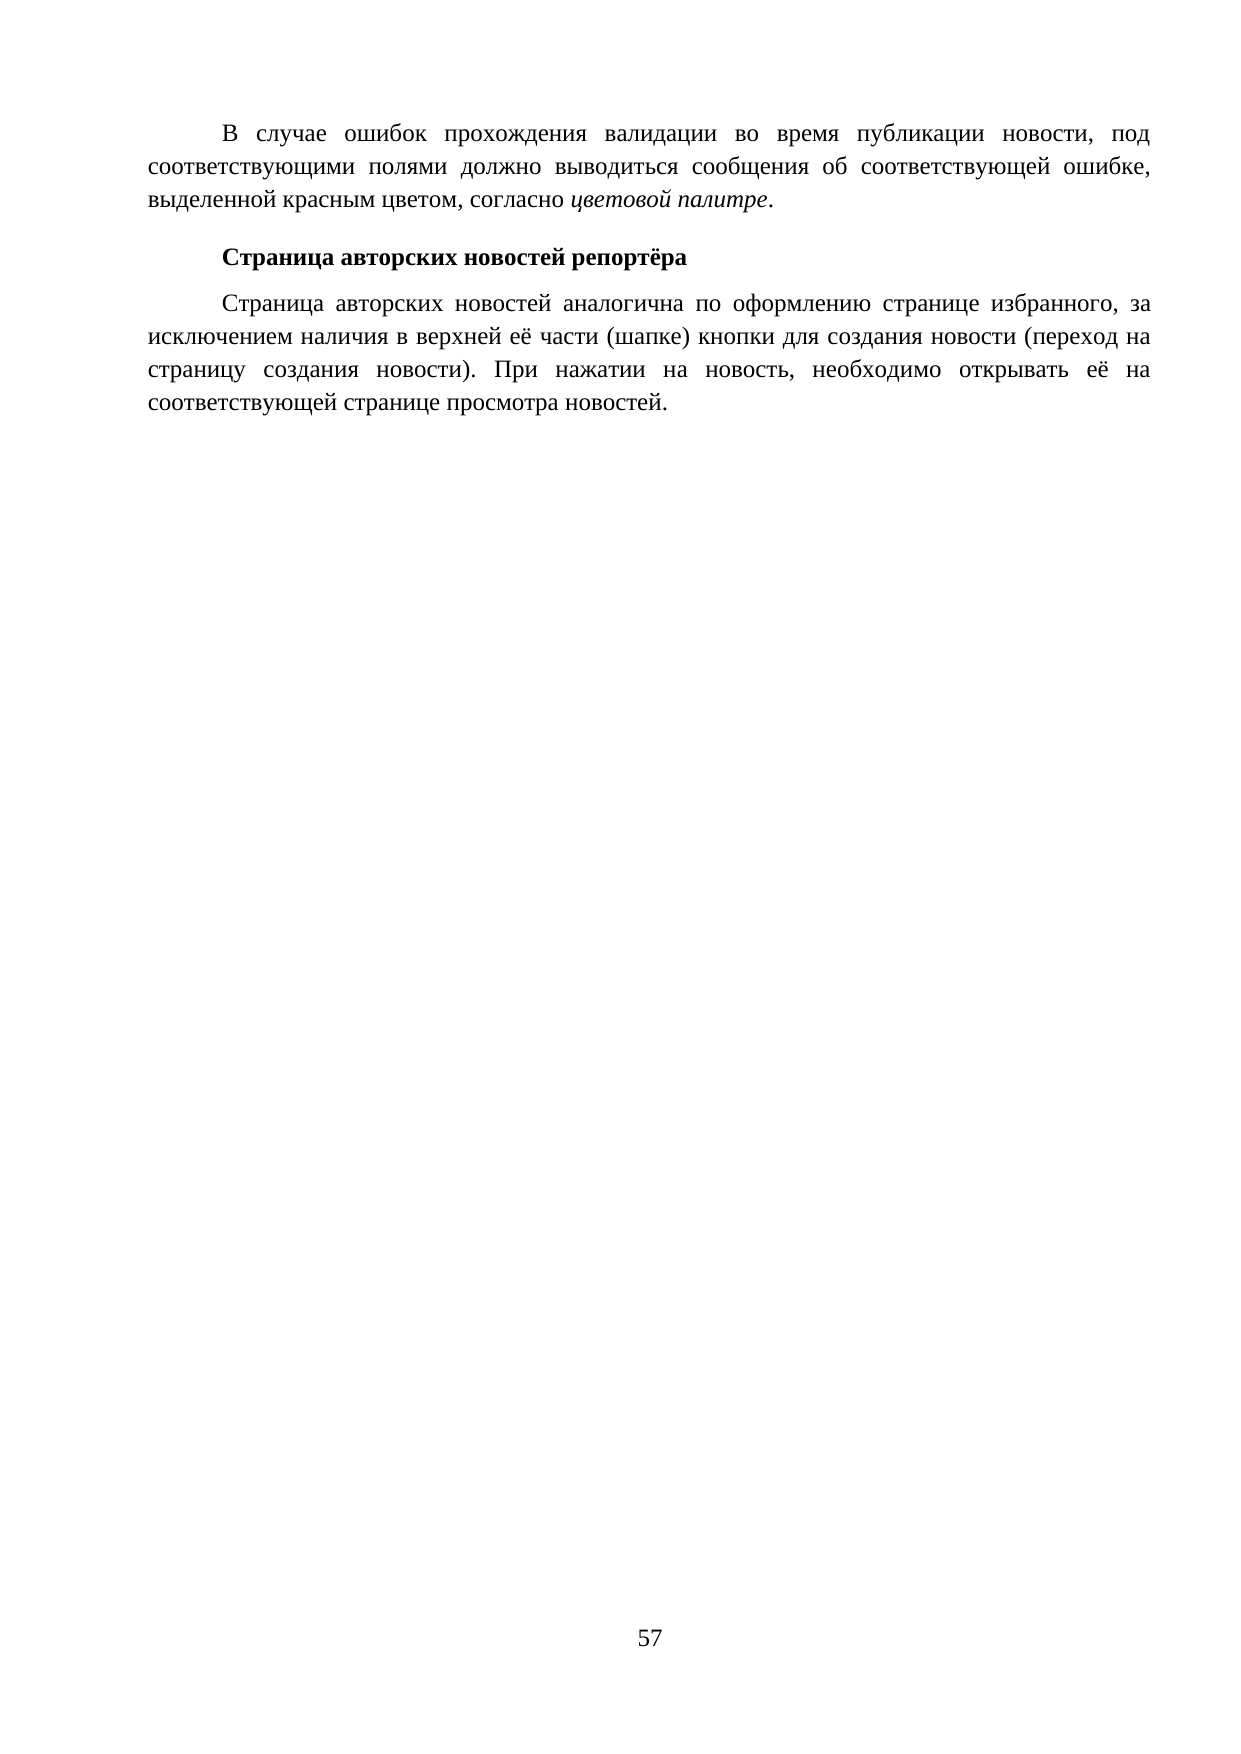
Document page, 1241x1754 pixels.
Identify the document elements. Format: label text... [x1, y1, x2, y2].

text Страница авторских новостей репортёра [148, 242, 1152, 271]
text В случае ошибок прохождения валидации во время публикации новости, под соответствующими полями должно выводиться сообщения об соответствующей ошибке, выделенной красным цветом, согласно цветовой палитре. [148, 118, 1152, 213]
text Страница авторских новостей аналогична по оформлению странице избранного, за исключением наличия в верхней её части (шапке) кнопки для создания новости (переход на страницу создания новости). При нажатии на новость, необходимо открывать её на соответствующей странице просмотра новостей. [148, 288, 1152, 416]
